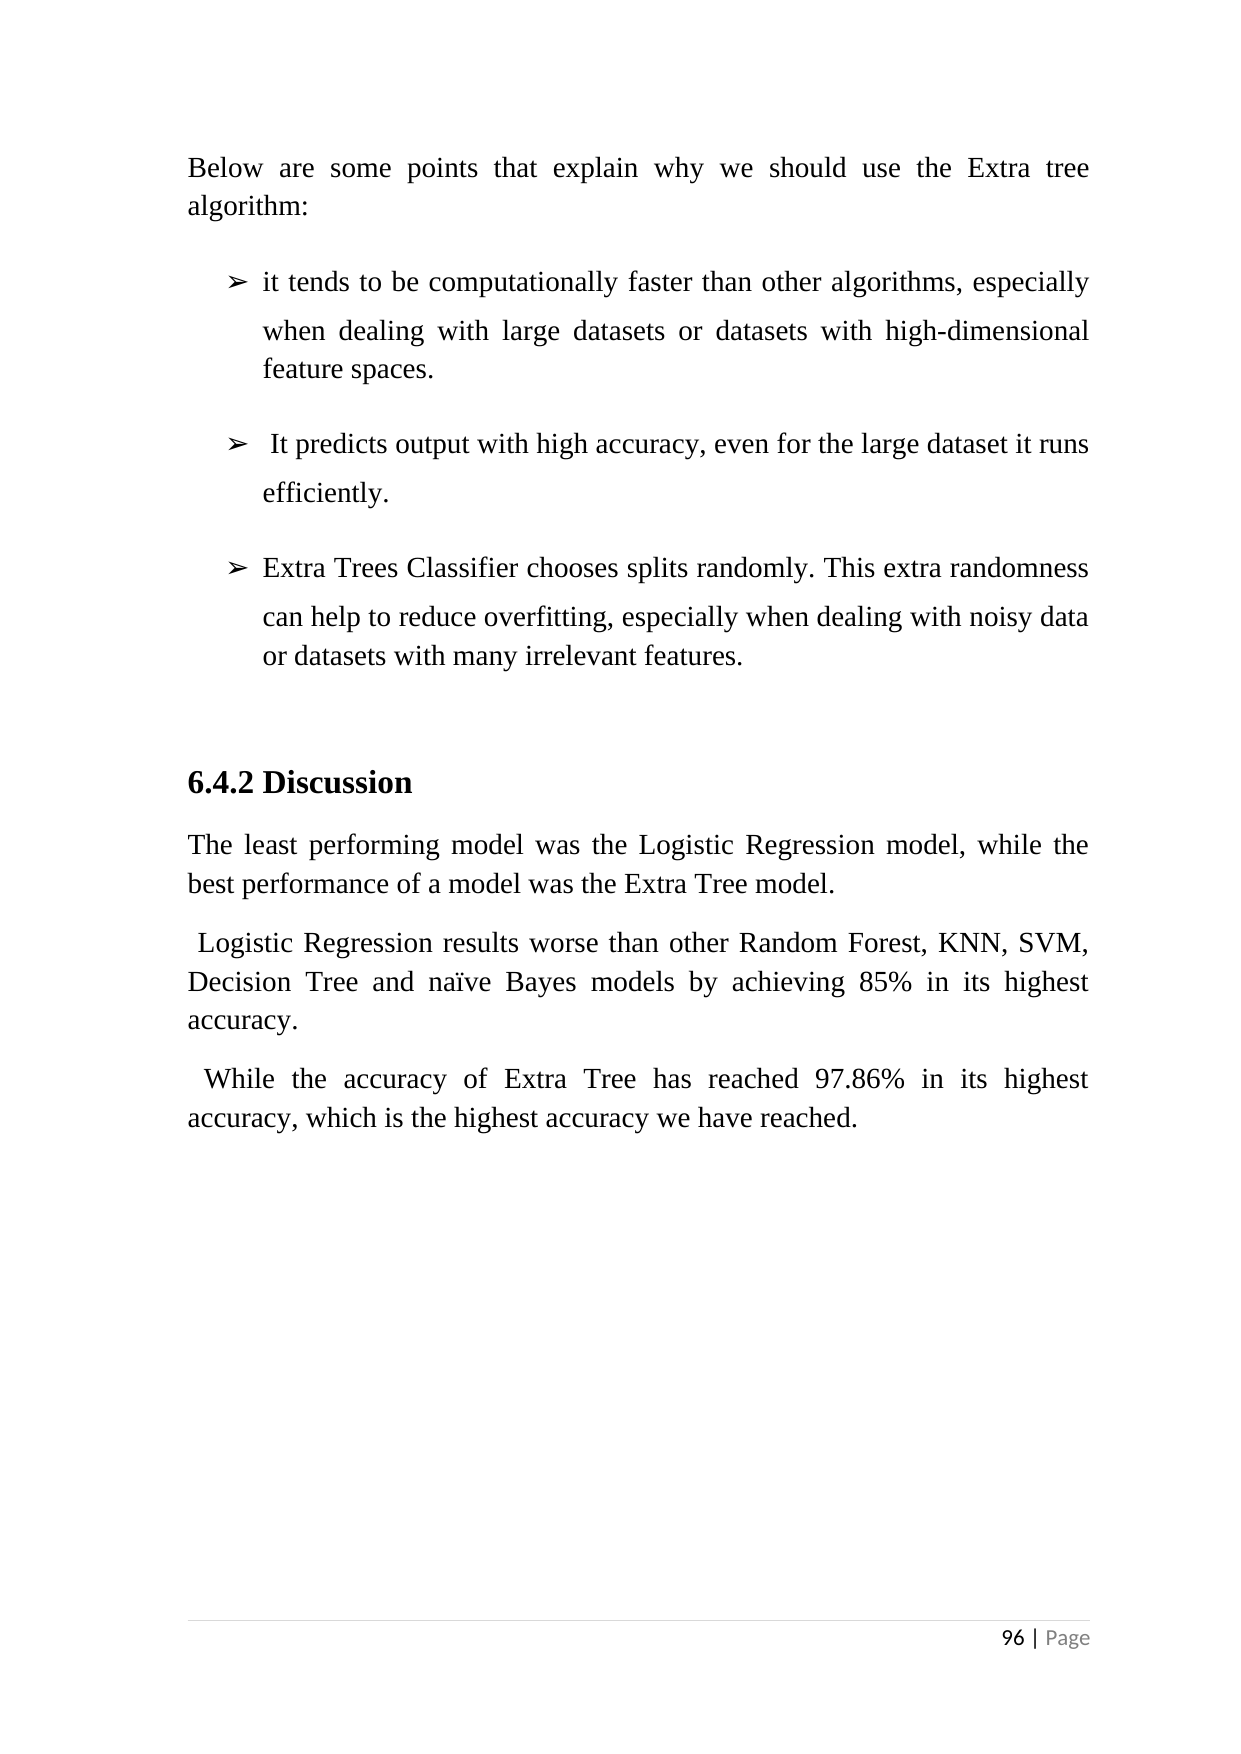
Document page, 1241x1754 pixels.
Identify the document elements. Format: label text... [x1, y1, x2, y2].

text The least performing model was the Logistic Regression model, while the best performance of a model was the Extra Tree model. [187, 827, 1090, 899]
text While the accuracy of Extra Tree has reached 97.86% in its highest accuracy, which is the highest accuracy we have reached. [187, 1062, 1090, 1134]
list it tends to be computationally faster than other algorithms, especially when dealing with large datasets or datasets with high-dimensional feature spaces. [225, 248, 1090, 385]
text 6.4.2 Discussion [187, 762, 1090, 801]
list It predicts output with high accuracy, even for the large dataset it runs efficiently. [225, 411, 1090, 509]
text Below are some points that explain why we should use the Extra tree algorithm: [187, 150, 1090, 222]
list Extra Trees Classifier chooses splits randomly. This extra randomness can help to reduce overfitting, especially when dealing with noisy data or datasets with many irrelevant features. [225, 535, 1090, 672]
text Logistic Regression results worse than other Random Forest, KNN, SVM, Decision Tree and naïve Bayes models by achieving 85% in its highest accuracy. [187, 925, 1090, 1036]
